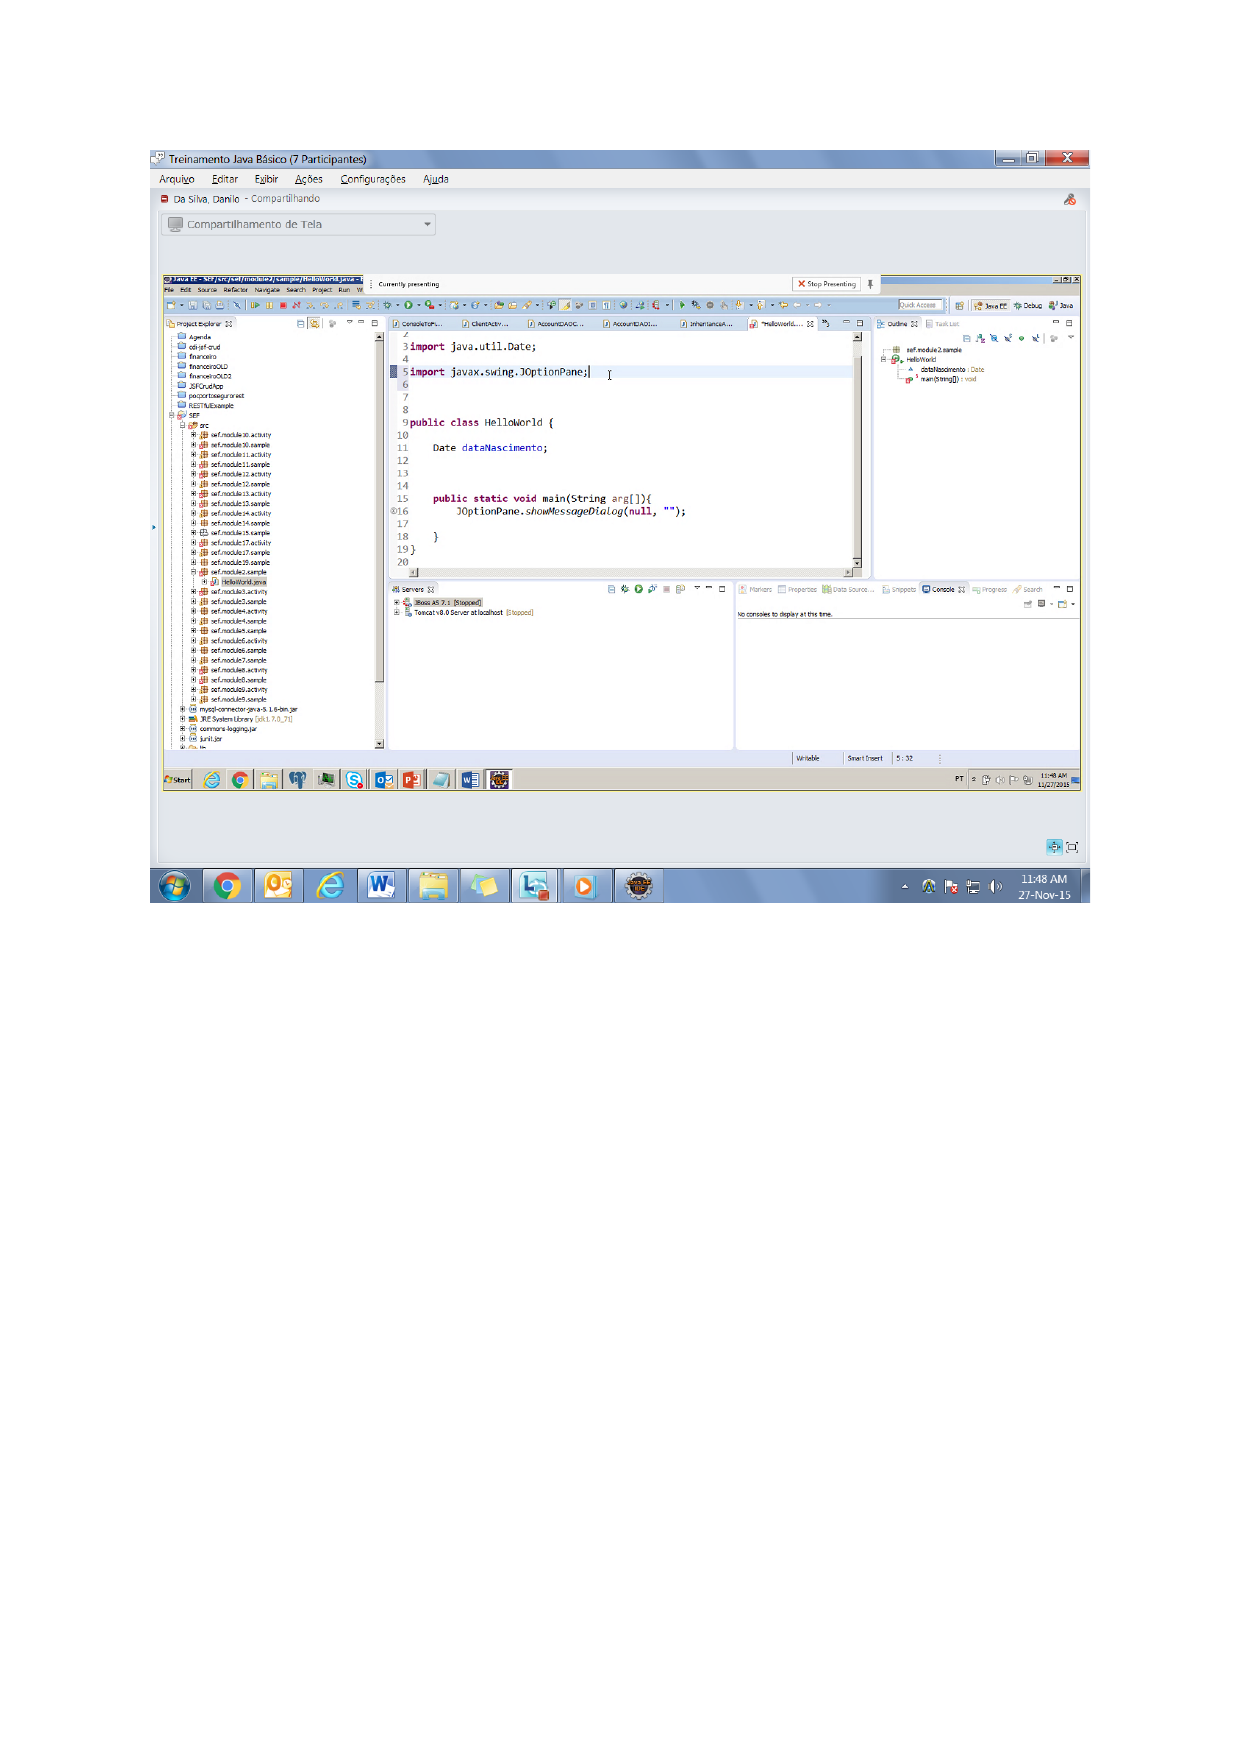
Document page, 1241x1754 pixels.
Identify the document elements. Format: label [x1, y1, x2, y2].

picture [150, 150, 1091, 903]
